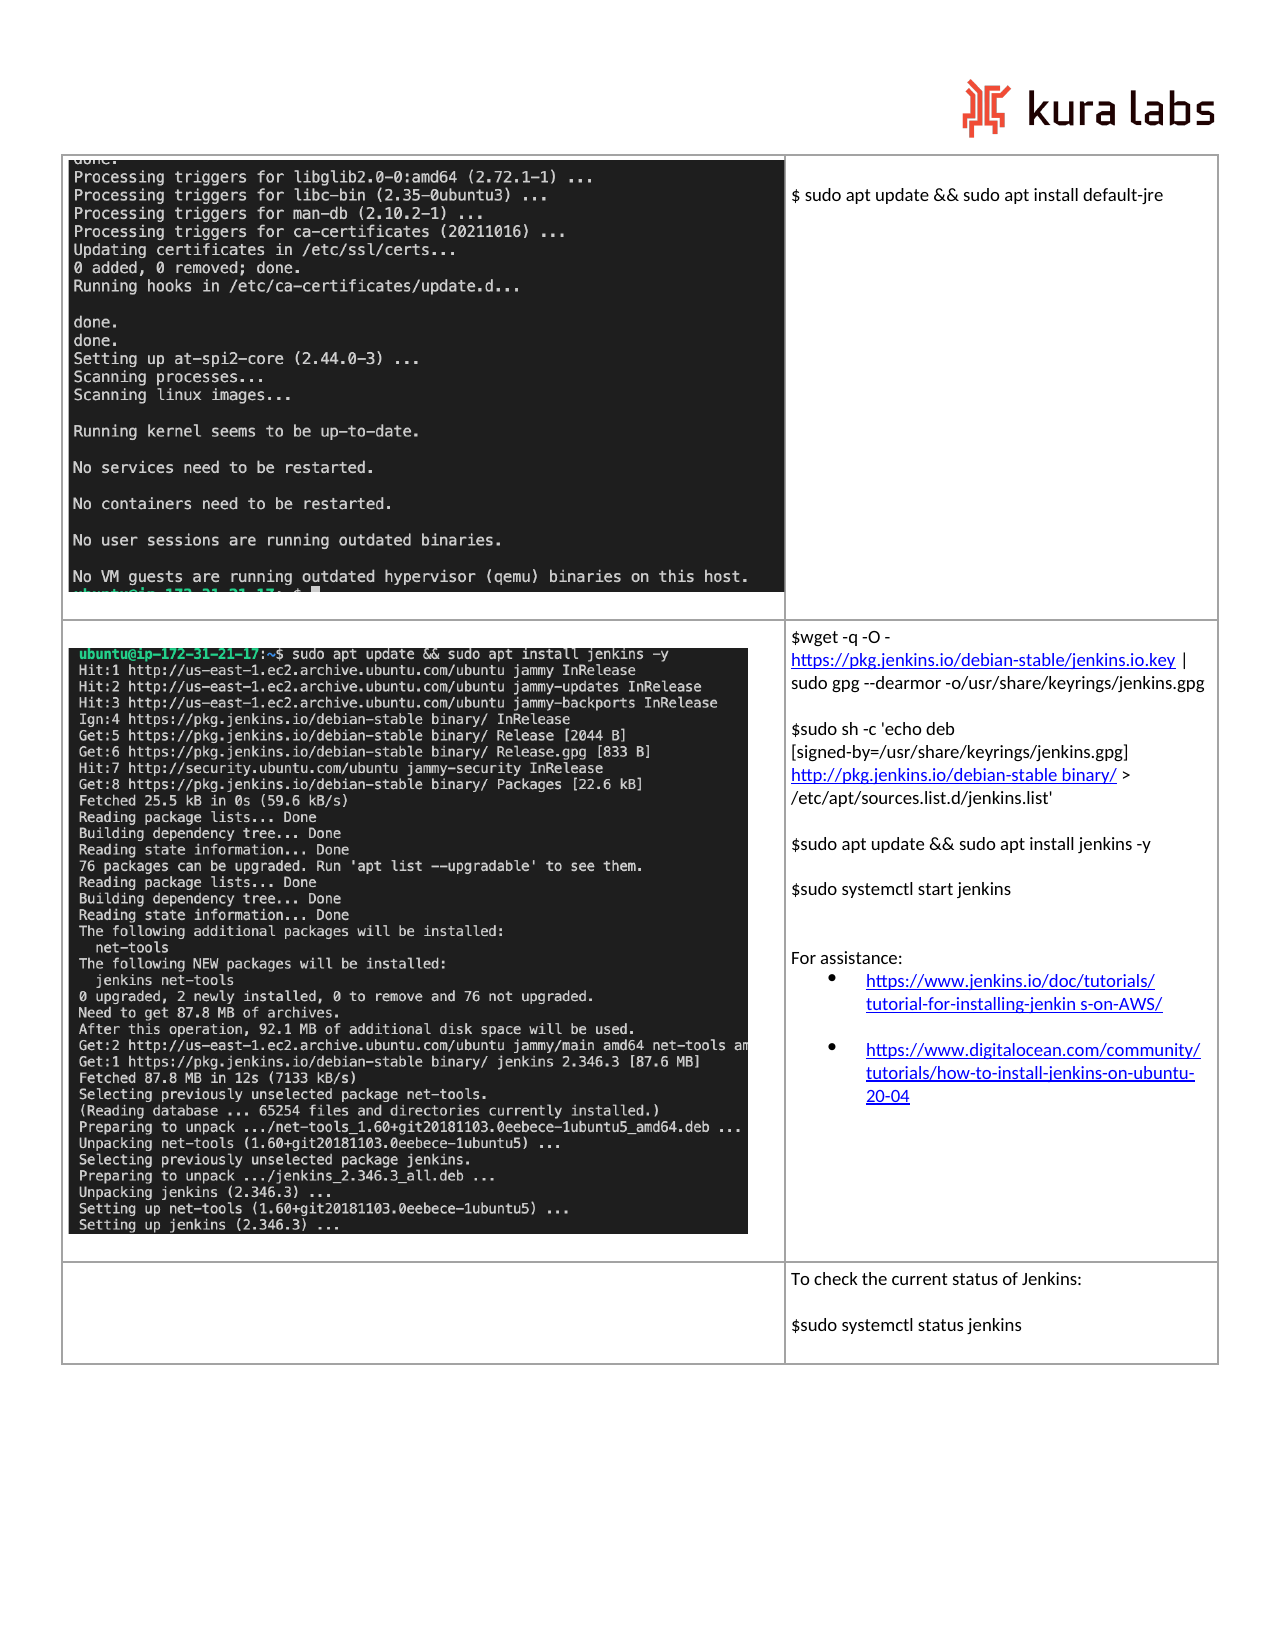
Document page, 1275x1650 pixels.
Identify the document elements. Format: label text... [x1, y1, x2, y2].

table_cell $ sudo apt update && sudo apt install default-jre [786, 156, 1217, 619]
table_cell [63, 621, 784, 1261]
picture [962, 75, 1219, 144]
table_cell To check the current status of Jenkins: $sudo systemctl status jenkins [786, 1263, 1217, 1363]
picture [68, 648, 748, 1234]
table_cell [63, 156, 784, 619]
picture [68, 160, 785, 592]
table_cell $wget -q -O - https://pkg.jenkins.io/debian-stable/jenkins.io.key |sudo gpg --dearmor -o/usr/share/keyrings/jenkins.gpg $sudo sh -c 'echo deb [signed-by=/usr/share/keyrings/jenkins.gpg] http://pkg.jenkins.io/debian-stable binary/ > /etc/apt/sources.list.d/jenkins.list' $sudo apt update && sudo apt install jenkins -y $sudo systemctl start jenkins For assistance: https://www.jenkins.io/doc/tutorials/tutorial-for-installing-jenkin s-on-AWS/ https://www.digitalocean.com/community/tutorials/how-to-install-jenkins-on-ubuntu-20-04 [786, 621, 1217, 1261]
table_cell [63, 1263, 784, 1363]
